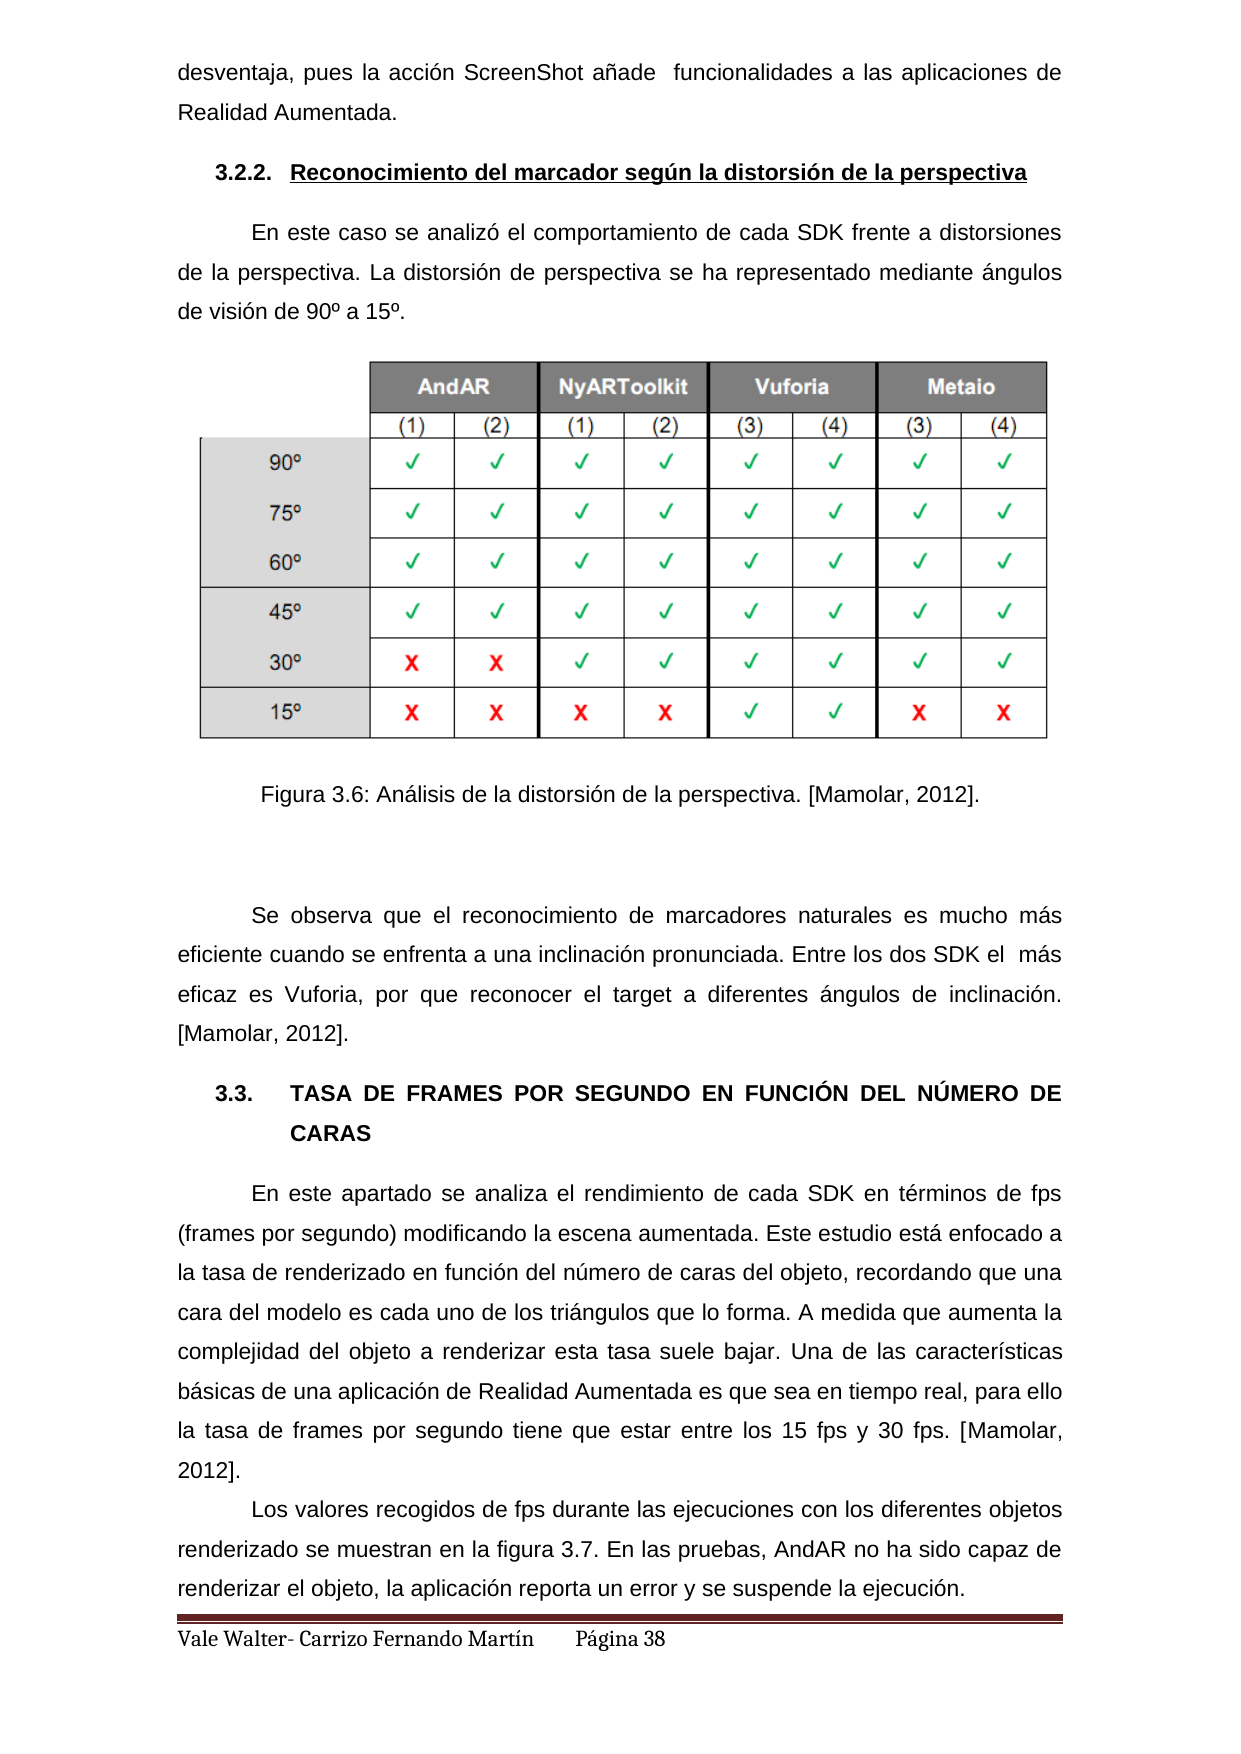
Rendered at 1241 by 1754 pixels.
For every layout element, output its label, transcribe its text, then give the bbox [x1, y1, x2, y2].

text Se observa que el reconocimiento de marcadores naturales es mucho más eficiente cuando se enfrenta a una inclinación pronunciada. Entre los dos SDK el más eficaz es Vuforia, por que reconocer el target a diferentes ángulos de inclinación. [Mamolar, 2012]. [177, 902, 1063, 1046]
list TASA DE FRAMES POR SEGUNDO EN FUNCIÓN DEL NÚMERO DE CARAS [215, 1080, 1063, 1146]
text En este apartado se analiza el rendimiento de cada SDK en términos de fps (frames por segundo) modificando la escena aumentada. Este estudio está enfocado a la tasa de renderizado en función del número de caras del objeto, recordando que una cara del modelo es cada uno de los triángulos que lo forma. A medida que aumenta la complejidad del objeto a renderizar esta tasa suele bajar. Una de las características básicas de una aplicación de Realidad Aumentada es que sea en tiempo real, para ello la tasa de frames por segundo tiene que estar entre los 15 fps y 30 fps. [Mamolar, 2012]. [177, 1180, 1063, 1483]
list Reconocimiento del marcador según la distorsión de la perspectiva [215, 159, 1063, 185]
text En este caso se analizó el comportamiento de cada SDK frente a distorsiones de la perspectiva. La distorsión de perspectiva se ha representado mediante ángulos de visión de 90º a 15º. [177, 219, 1063, 324]
picture [177, 358, 1063, 747]
text Figura 3.6: Análisis de la distorsión de la perspectiva. [Mamolar, 2012]. [177, 781, 1063, 807]
text Los valores recogidos de fps durante las ejecuciones con los diferentes objetos renderizado se muestran en la figura 3.7. En las pruebas, AndAR no ha sido capaz de renderizar el objeto, la aplicación reporta un error y se suspende la ejecución. [177, 1496, 1063, 1601]
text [177, 59, 1063, 125]
